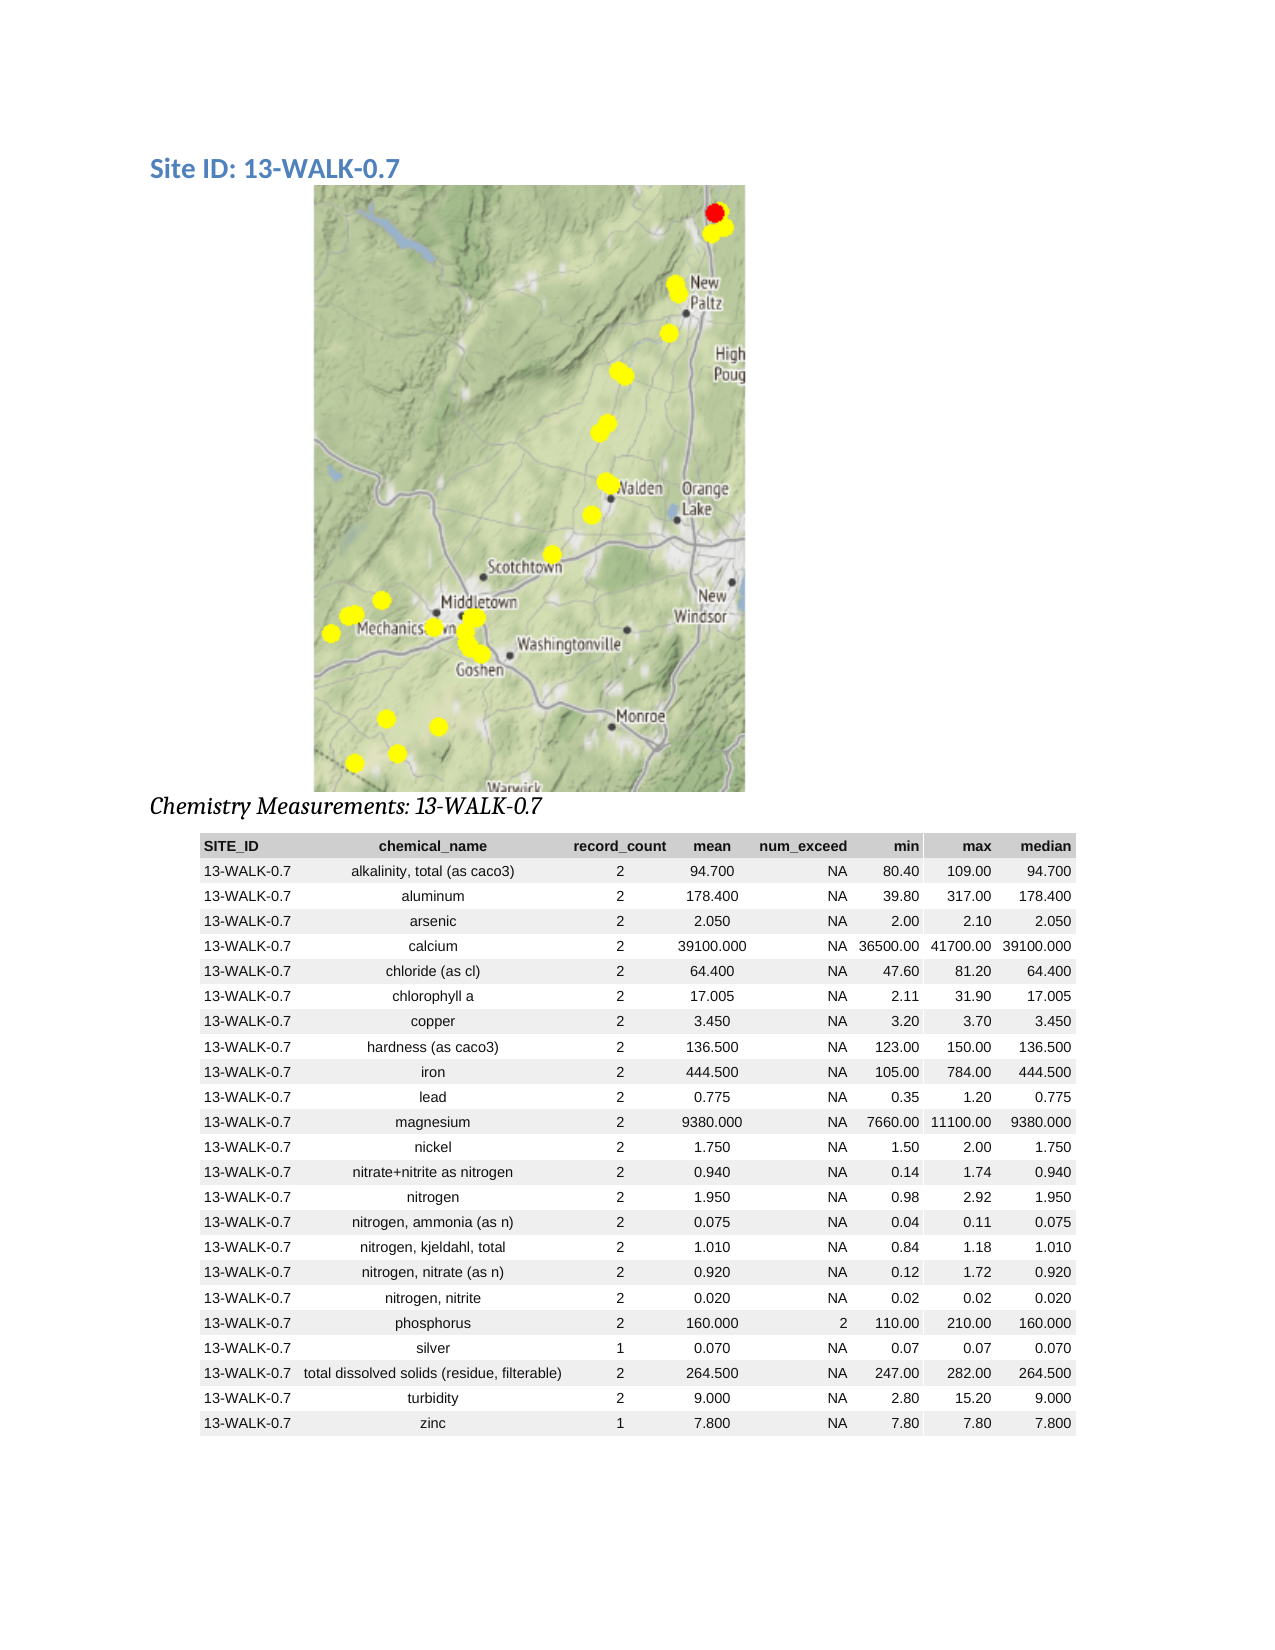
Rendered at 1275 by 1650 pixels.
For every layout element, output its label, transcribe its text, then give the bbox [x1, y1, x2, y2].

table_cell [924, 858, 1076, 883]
text Chemistry Measurements: 13-WALK-0.7 [150, 792, 1125, 821]
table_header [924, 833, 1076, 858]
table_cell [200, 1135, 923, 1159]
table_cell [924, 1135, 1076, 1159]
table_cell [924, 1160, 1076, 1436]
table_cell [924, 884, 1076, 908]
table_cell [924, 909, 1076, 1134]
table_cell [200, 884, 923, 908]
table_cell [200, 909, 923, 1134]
picture [150, 185, 908, 792]
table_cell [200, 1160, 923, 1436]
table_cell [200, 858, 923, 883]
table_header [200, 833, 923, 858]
